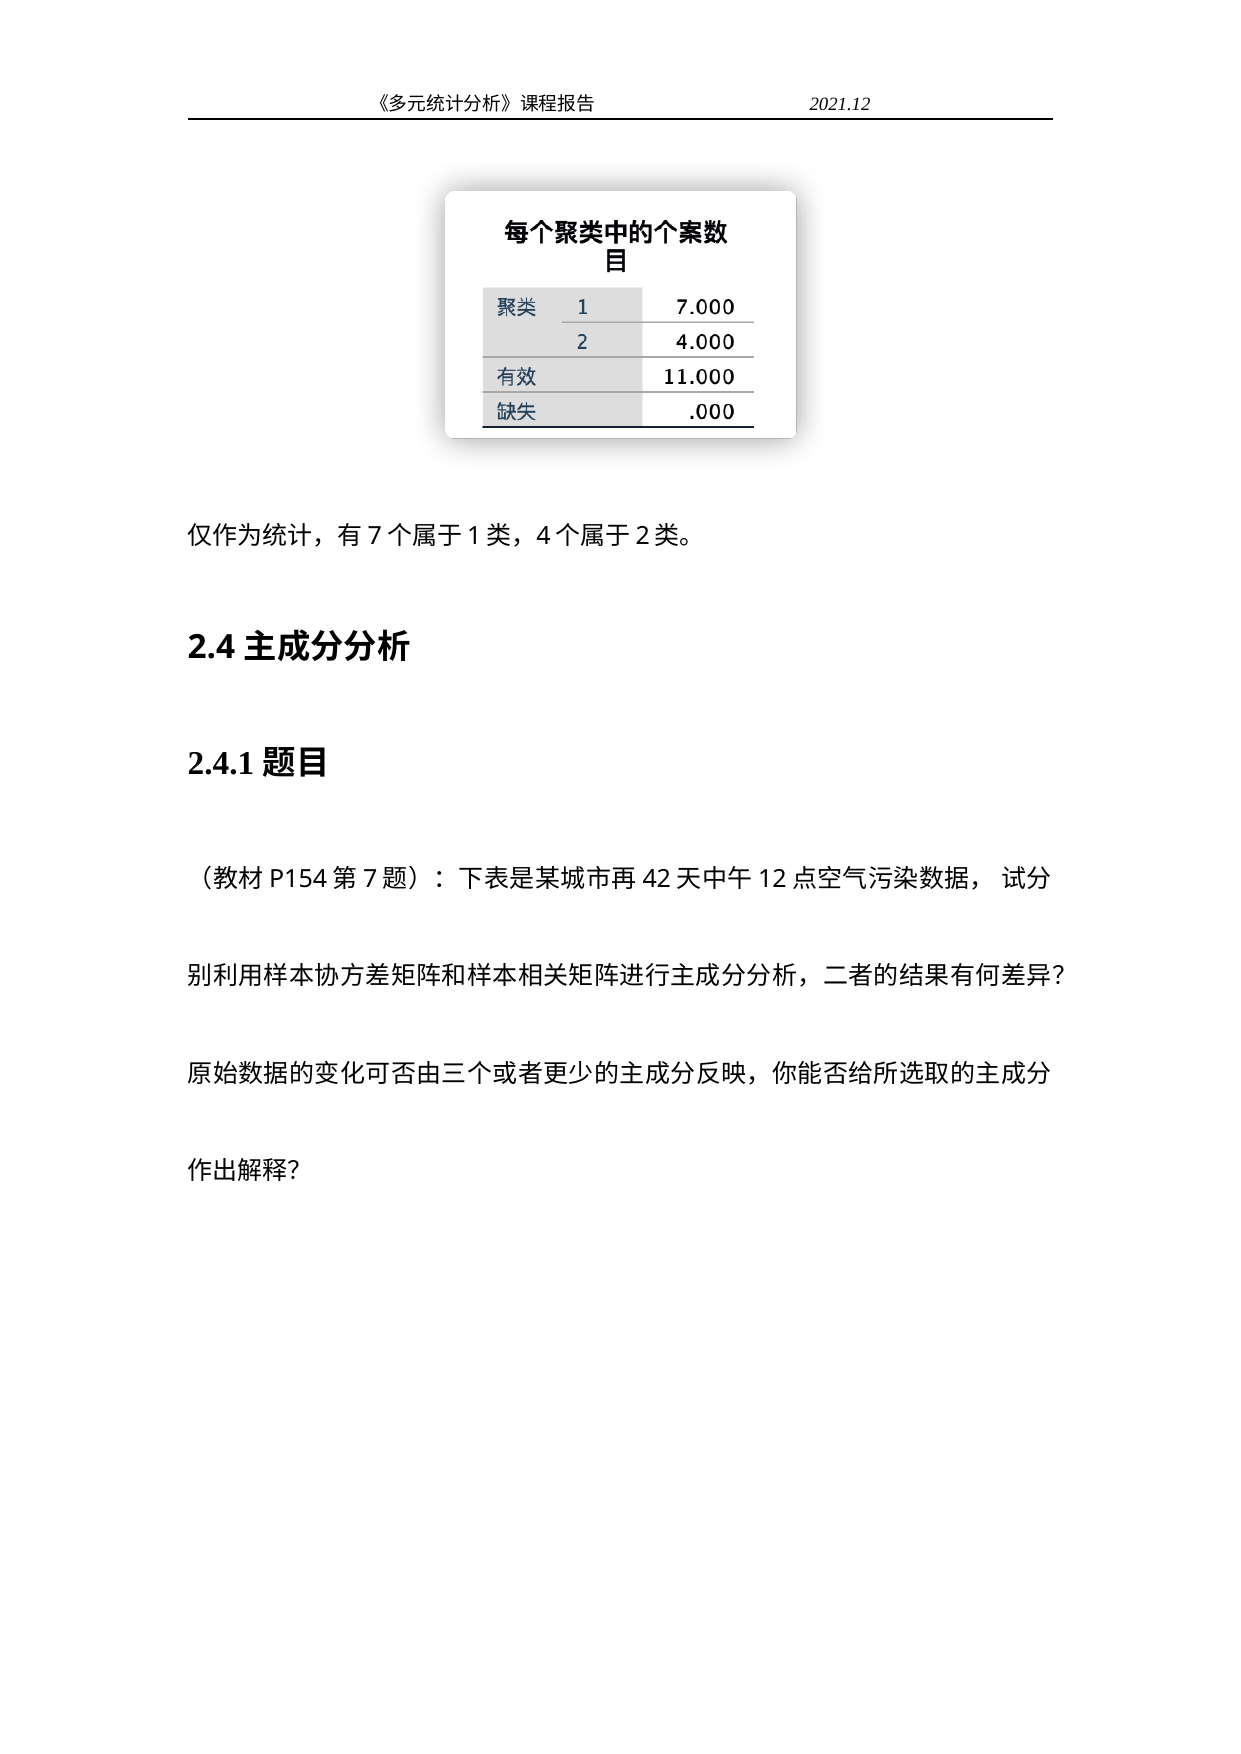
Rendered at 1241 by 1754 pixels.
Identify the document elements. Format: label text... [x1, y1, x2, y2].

text 仅作为统计，有7个属于1类，4个属于2类。 [187, 501, 1053, 566]
text （教材P154第7题）：下表是某城市再42天中午12点空气污染数据， 试分别利用样本协方差矩阵和样本相关矩阵进行主成分分析，二者的结果有何差异？原始数据的变化可否由三个或者更少的主成分反映，你能否给所选取的主成分作出解释？ [187, 844, 1053, 1201]
picture [415, 162, 826, 468]
subtitle 2.4.1 题目 [187, 728, 1053, 793]
subtitle 2.4 主成分分析 [187, 612, 1053, 677]
